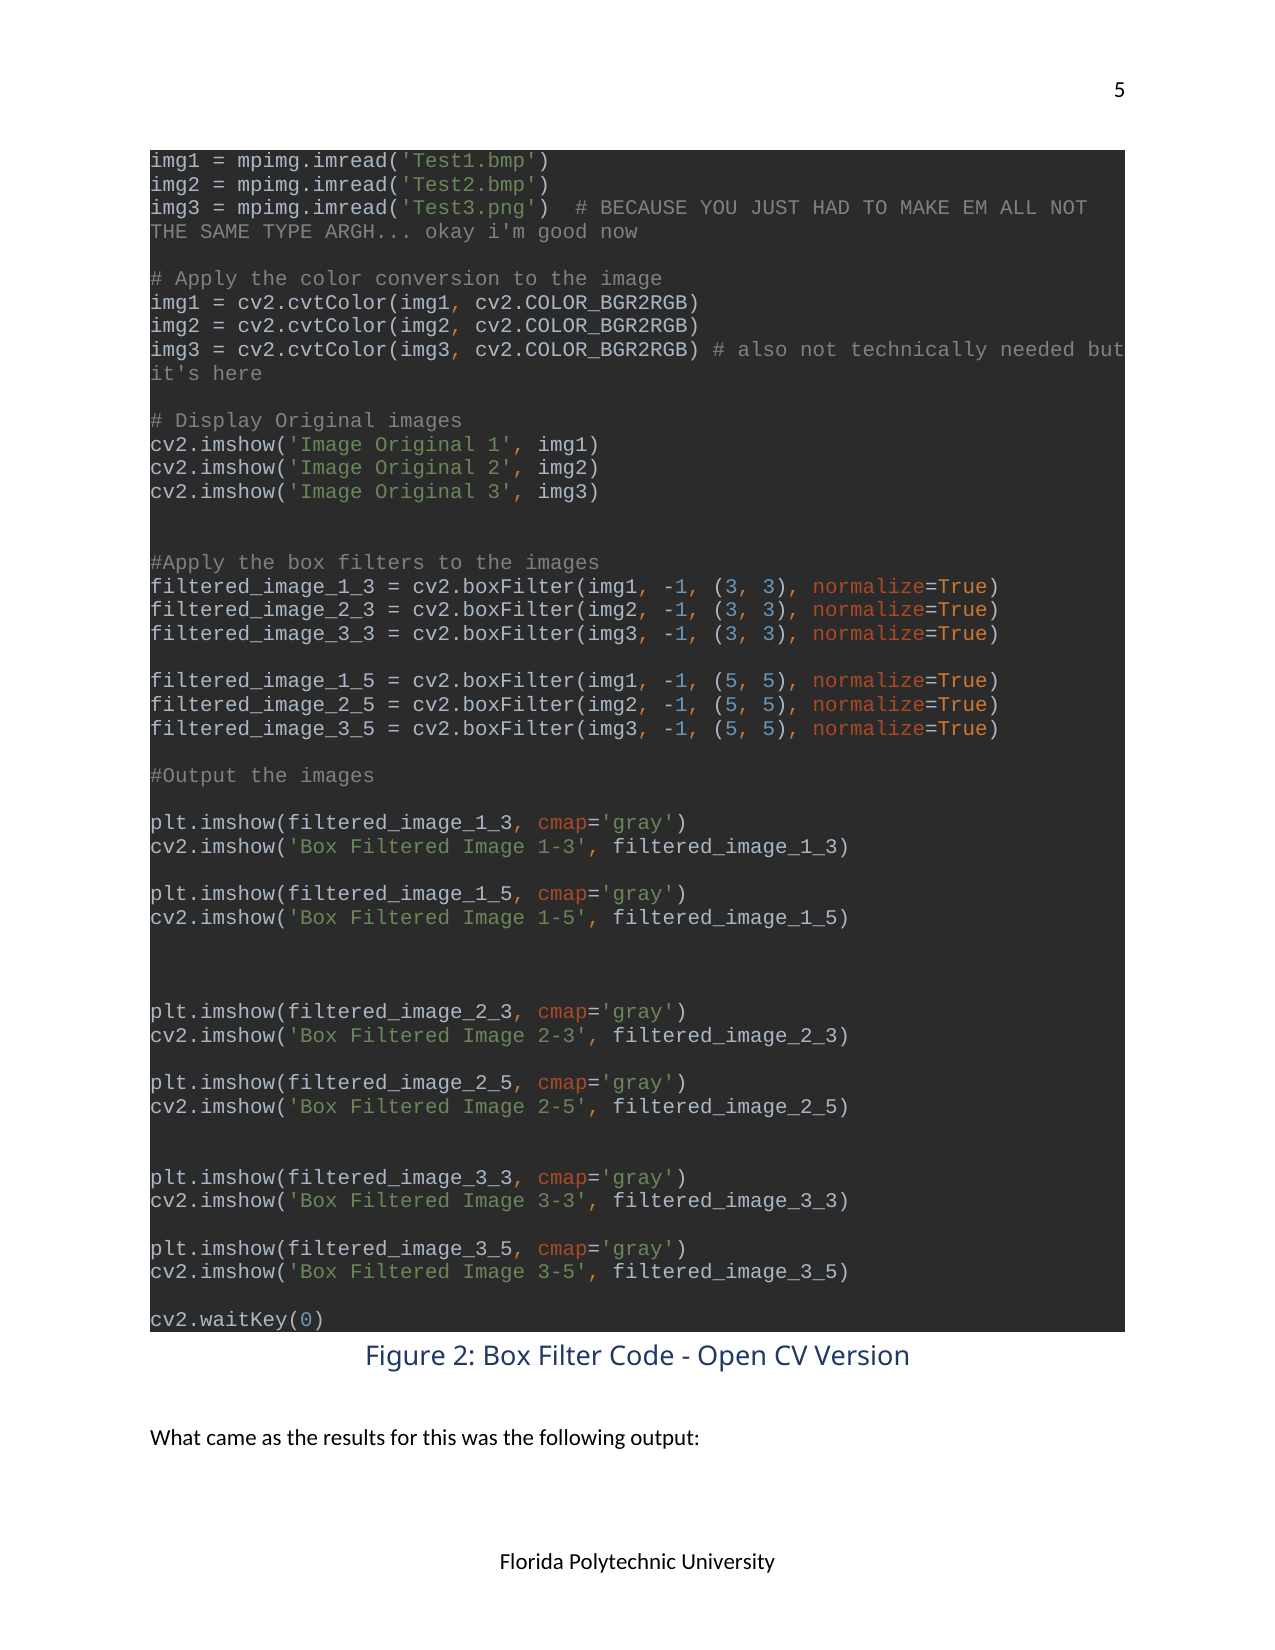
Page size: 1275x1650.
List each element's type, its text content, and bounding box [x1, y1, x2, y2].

subtitle Figure 2: Box Filter Code - Open CV Version [150, 1336, 1125, 1373]
text What came as the results for this was the following output: [150, 1423, 1125, 1451]
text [150, 150, 1125, 1332]
